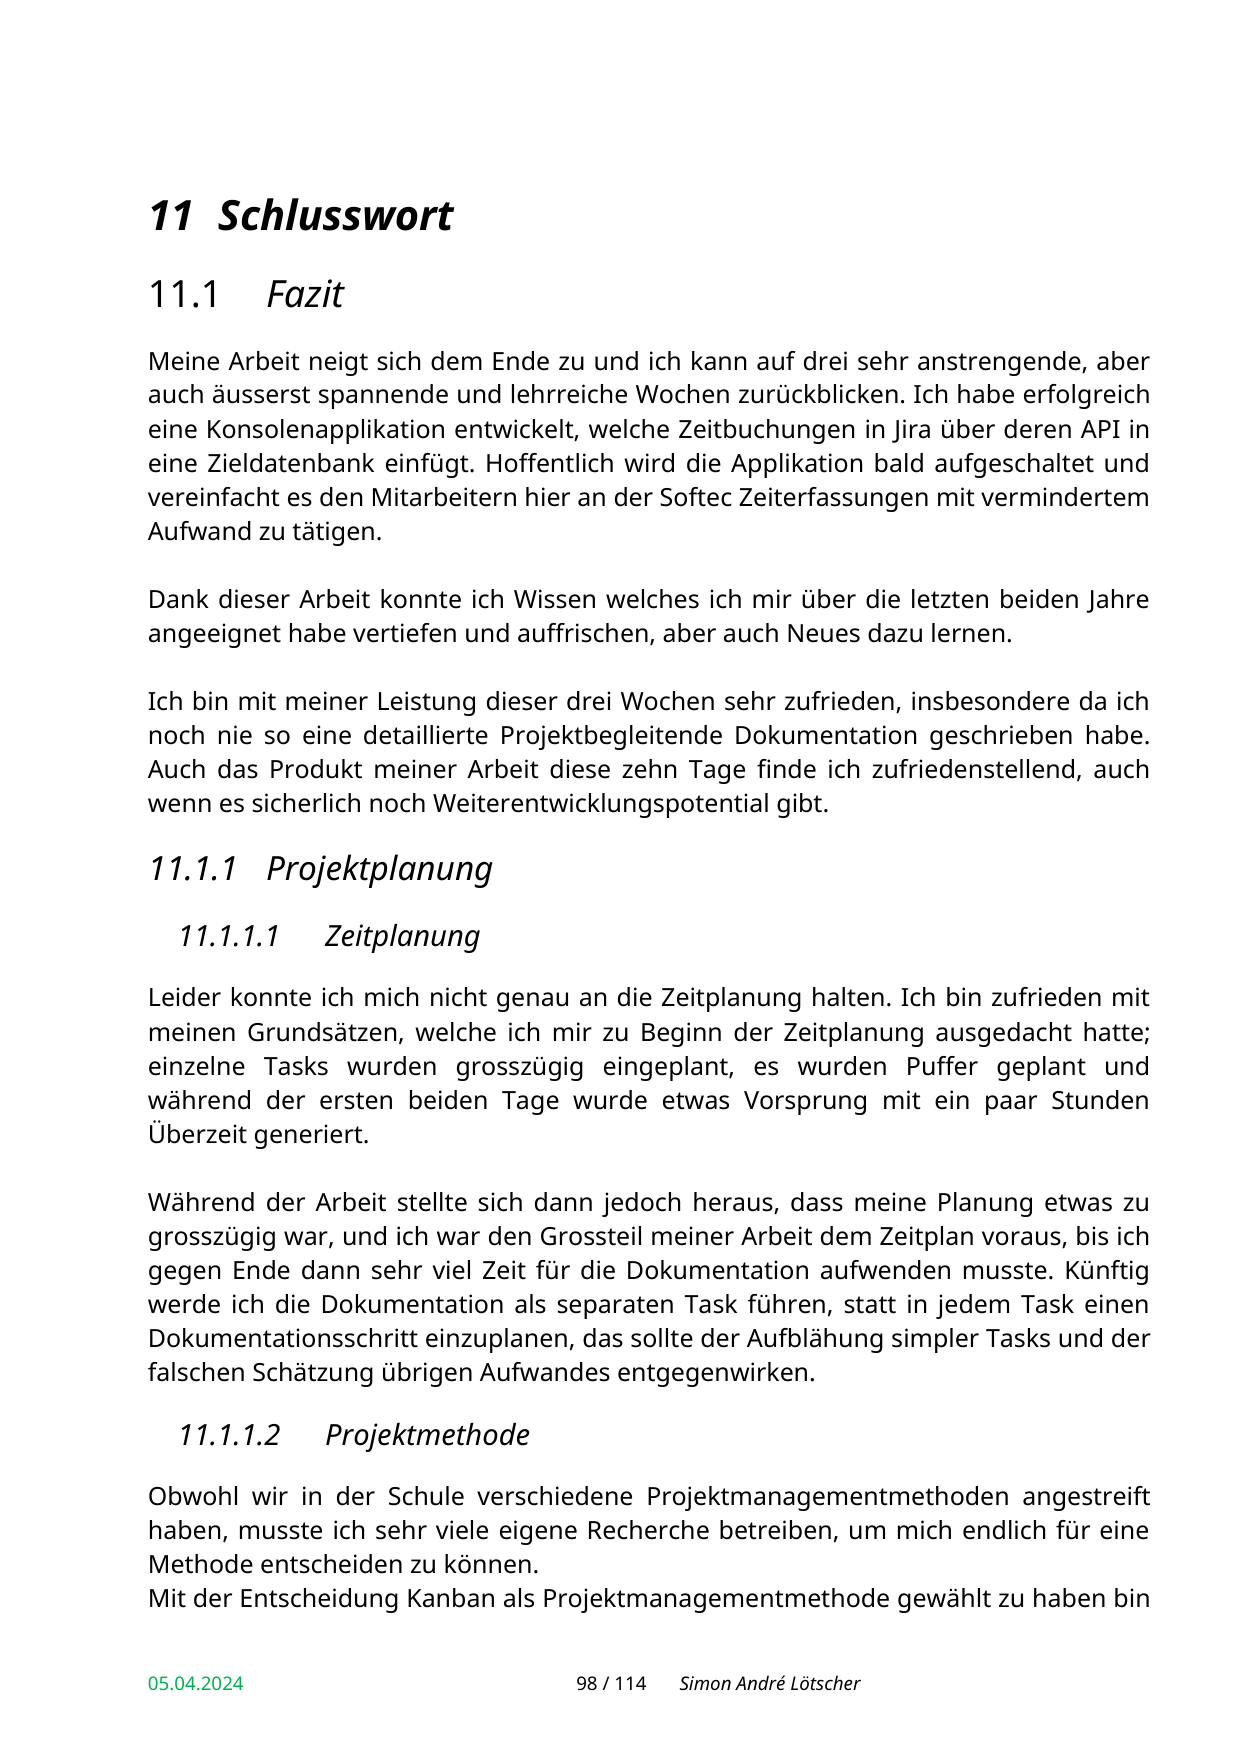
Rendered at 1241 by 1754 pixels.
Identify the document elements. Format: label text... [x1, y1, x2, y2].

text Während der Arbeit stellte sich dann jedoch heraus, dass meine Planung etwas zu grosszügig war, und ich war den Grossteil meiner Arbeit dem Zeitplan voraus, bis ich gegen Ende dann sehr viel Zeit für die Dokumentation aufwenden musste. Künftig werde ich die Dokumentation als separaten Task führen, statt in jedem Task einen Dokumentationsschritt einzuplanen, das sollte der Aufblähung simpler Tasks und der falschen Schätzung übrigen Aufwandes entgegenwirken. [148, 1184, 1152, 1389]
text Projektplanung [148, 845, 1152, 890]
text Dank dieser Arbeit konnte ich Wissen welches ich mir über die letzten beiden Jahre angeeignet habe vertiefen und auffrischen, aber auch Neues dazu lernen. [148, 582, 1152, 650]
text Zeitplanung [177, 915, 1152, 955]
text Ich bin mit meiner Leistung dieser drei Wochen sehr zufrieden, insbesondere da ich noch nie so eine detaillierte Projektbegleitende Dokumentation geschrieben habe. Auch das Produkt meiner Arbeit diese zehn Tage finde ich zufriedenstellend, auch wenn es sicherlich noch Weiterentwicklungspotential gibt. [148, 684, 1152, 820]
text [148, 1581, 1152, 1615]
text Fazit [148, 267, 1152, 318]
text Schlusswort [148, 185, 1152, 242]
text Leider konnte ich mich nicht genau an die Zeitplanung halten. Ich bin zufrieden mit meinen Grundsätzen, welche ich mir zu Beginn der Zeitplanung ausgedacht hatte; einzelne Tasks wurden grosszügig eingeplant, es wurden Puffer geplant und während der ersten beiden Tage wurde etwas Vorsprung mit ein paar Stunden Überzeit generiert. [148, 980, 1152, 1150]
text Meine Arbeit neigt sich dem Ende zu und ich kann auf drei sehr anstrengende, aber auch äusserst spannende und lehrreiche Wochen zurückblicken. Ich habe erfolgreich eine Konsolenapplikation entwickelt, welche Zeitbuchungen in Jira über deren API in eine Zieldatenbank einfügt. Hoffentlich wird die Applikation bald aufgeschaltet und vereinfacht es den Mitarbeitern hier an der Softec Zeiterfassungen mit vermindertem Aufwand zu tätigen. [148, 343, 1152, 547]
text Projektmethode [177, 1414, 1152, 1453]
text Obwohl wir in der Schule verschiedene Projektmanagementmethoden angestreift haben, musste ich sehr viele eigene Recherche betreiben, um mich endlich für eine Methode entscheiden zu können. [148, 1478, 1152, 1581]
